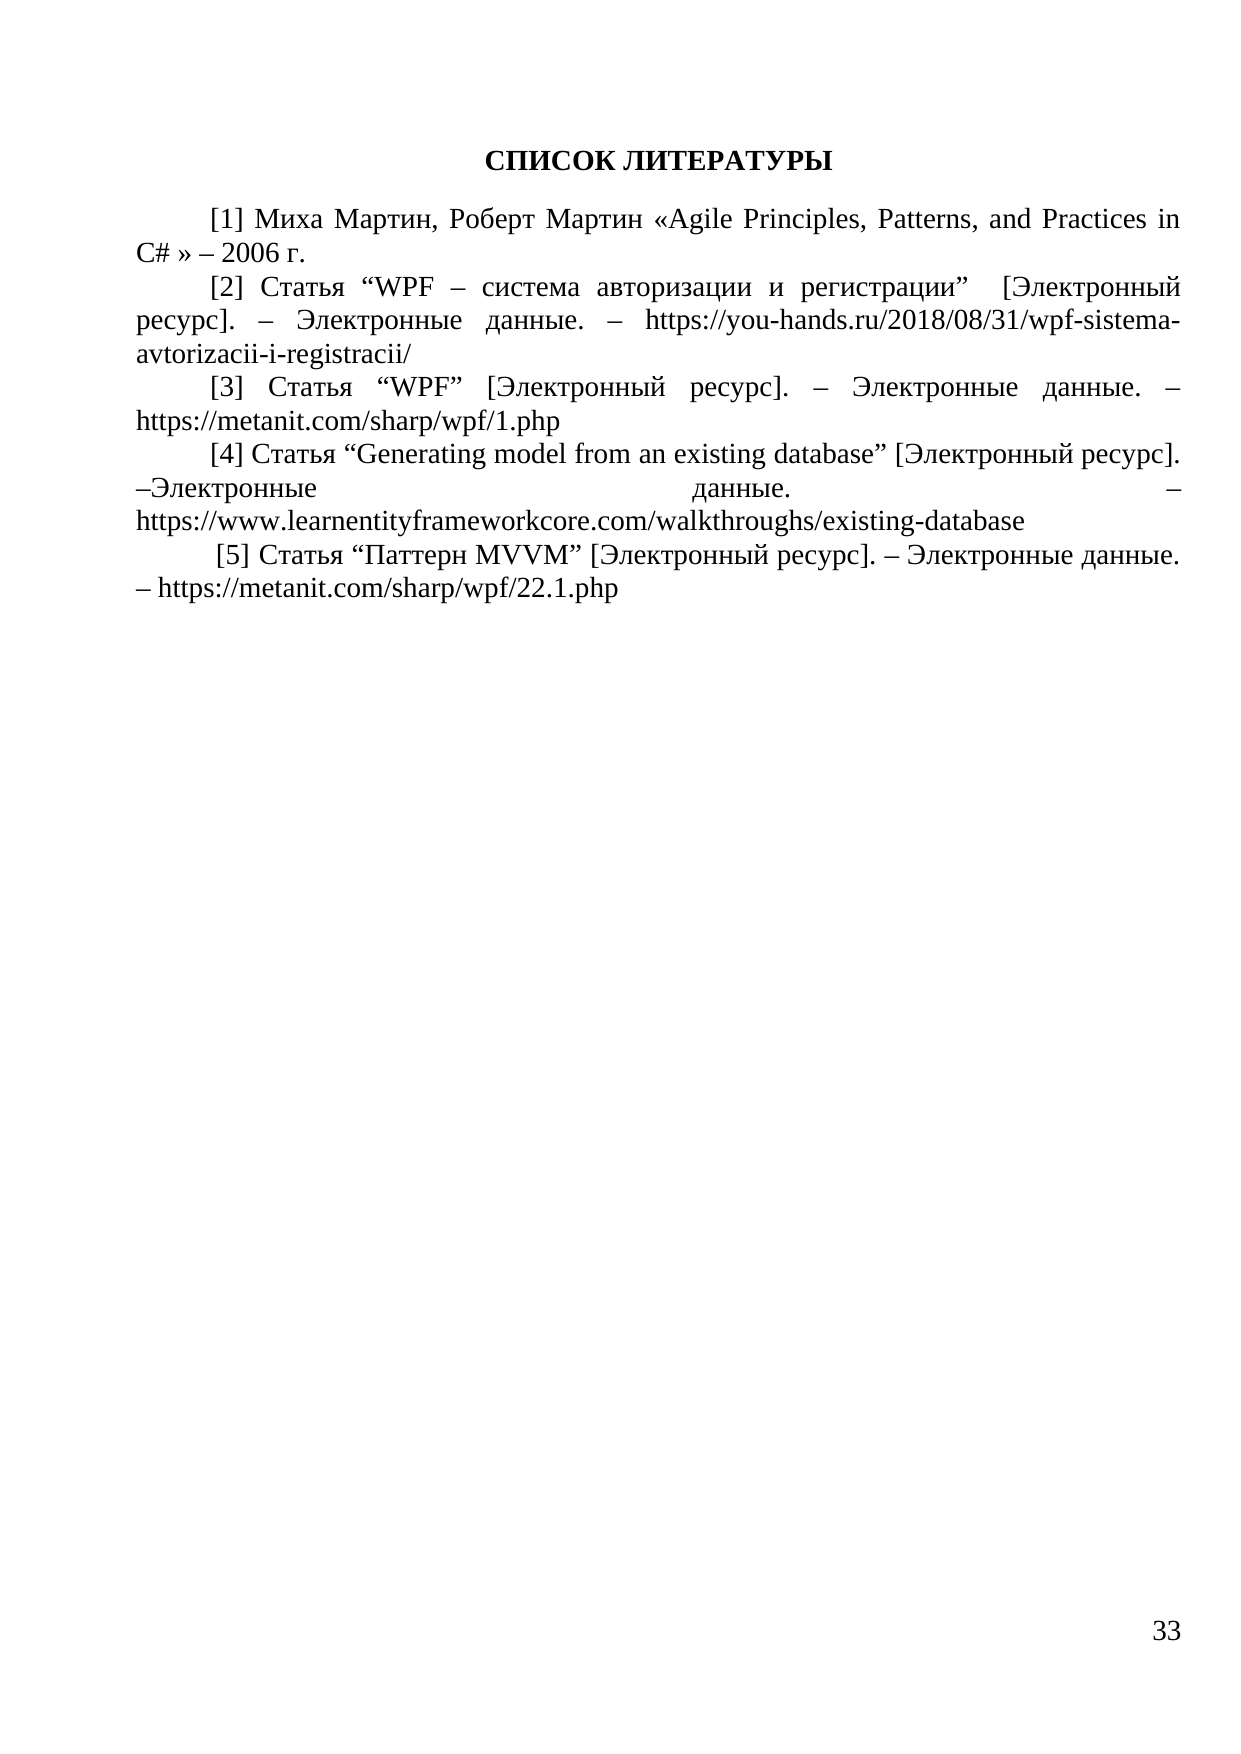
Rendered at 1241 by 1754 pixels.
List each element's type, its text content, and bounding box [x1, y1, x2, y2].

text [3] Статья “WPF” [Электронный ресурс]. – Электронные данные. – https://metanit.com/sharp/wpf/1.php [136, 369, 1181, 436]
text [2] Статья “WPF – система авторизации и регистрации” [Электронный ресурс]. – Электронные данные. – https://you-hands.ru/2018/08/31/wpf-sistema-avtorizacii-i-registracii/ [136, 269, 1181, 369]
text [4] Статья “Generating model from an existing database” [Электронный ресурс]. –Электронные данные. – https://www.learnentityframeworkcore.com/walkthroughs/existing-database [136, 436, 1181, 537]
subtitle СПИСОК ЛИТЕРАТУРЫ [136, 143, 1181, 177]
text [1] Миха Мартин, Роберт Мартин «Agile Principles, Patterns, and Practices in C# » – 2006 г. [136, 202, 1181, 269]
text [5] Статья “Паттерн MVVM” [Электронный ресурс]. – Электронные данные. – https://metanit.com/sharp/wpf/22.1.php [136, 537, 1181, 604]
